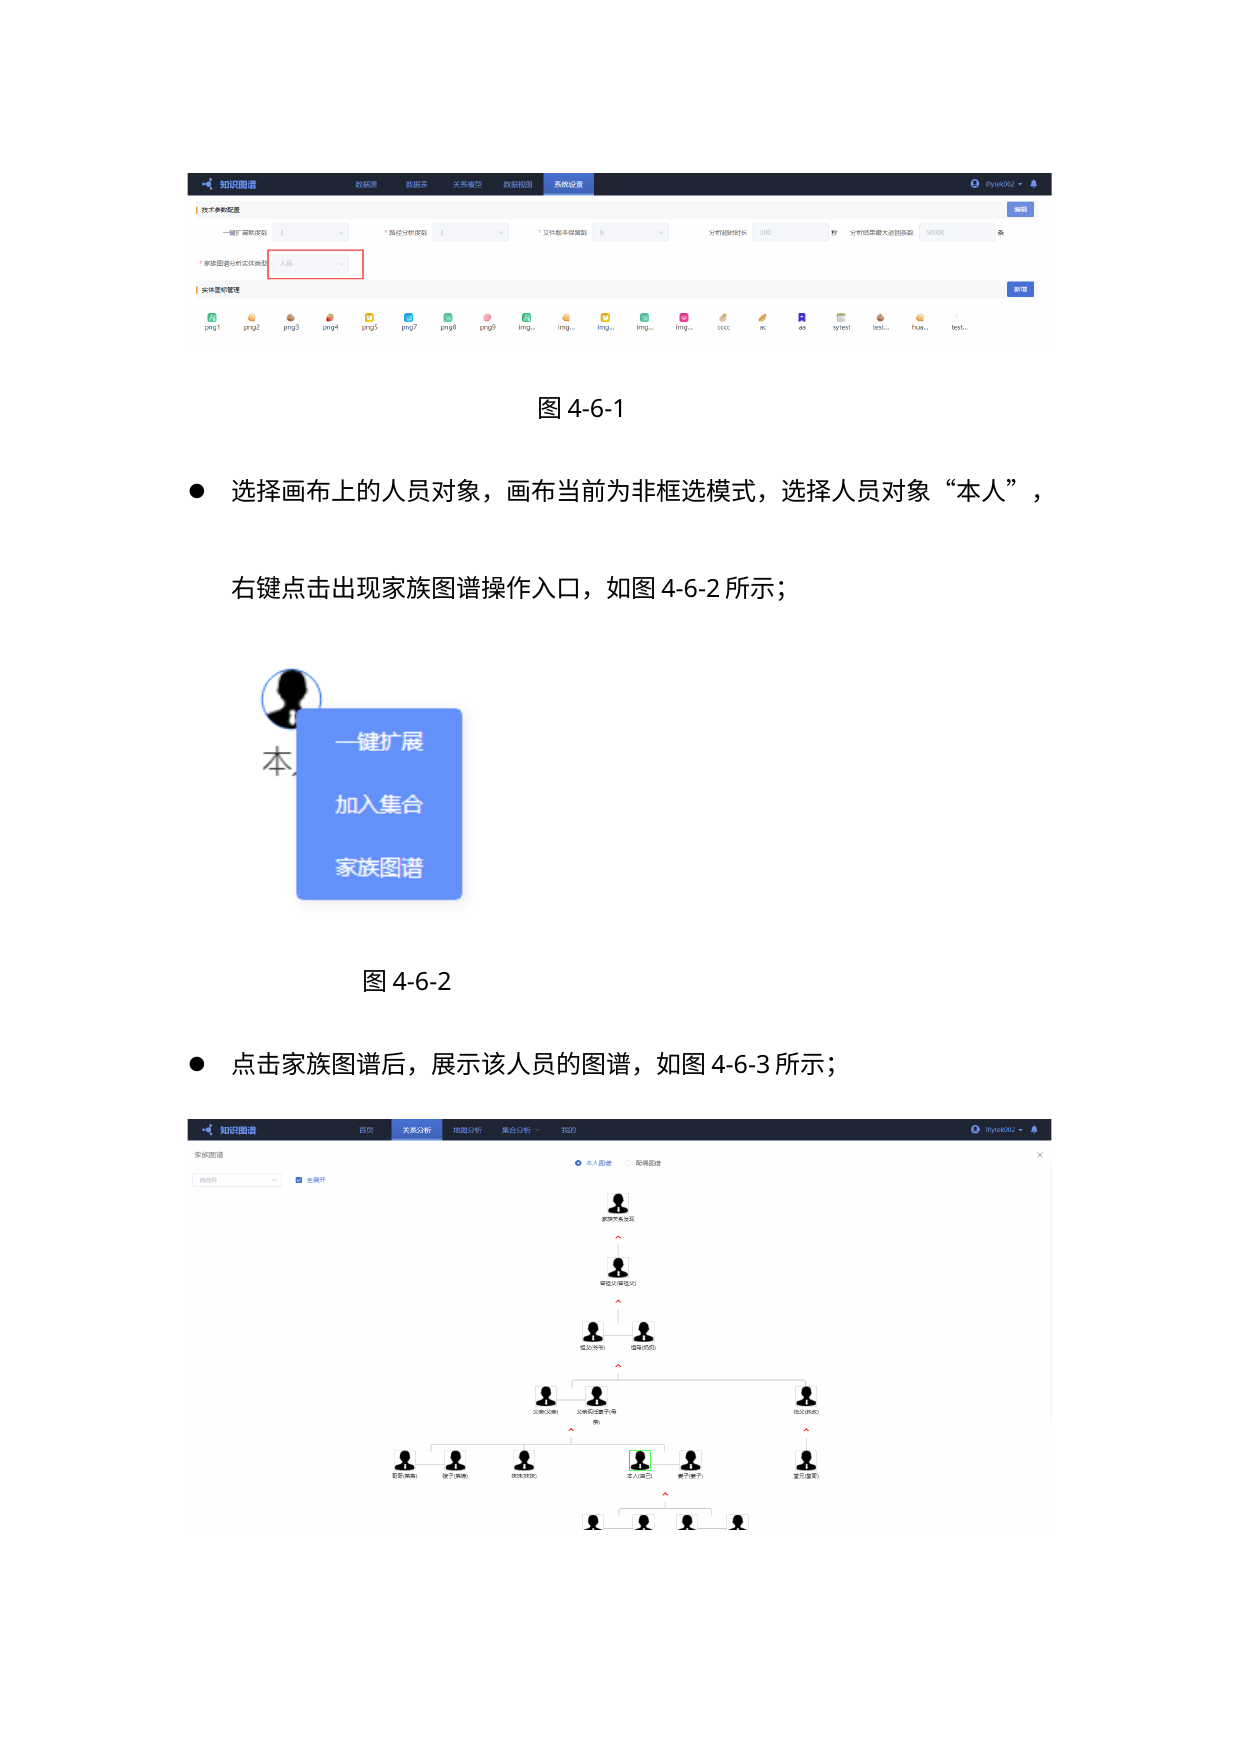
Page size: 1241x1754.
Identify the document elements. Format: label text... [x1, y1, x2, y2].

picture [187, 1119, 1052, 1530]
picture [187, 173, 1052, 346]
picture [187, 652, 522, 916]
list 图4-6-1 [494, 374, 1053, 439]
list 图4-6-2 [319, 947, 1053, 1012]
list 选择画布上的人员对象，画布当前为非框选模式，选择人员对象“本人”，右键点击出现家族图谱操作入口，如图4-6-2所示； [187, 457, 1053, 619]
list 点击家族图谱后，展示该人员的图谱，如图4-6-3所示； [187, 1030, 1053, 1095]
